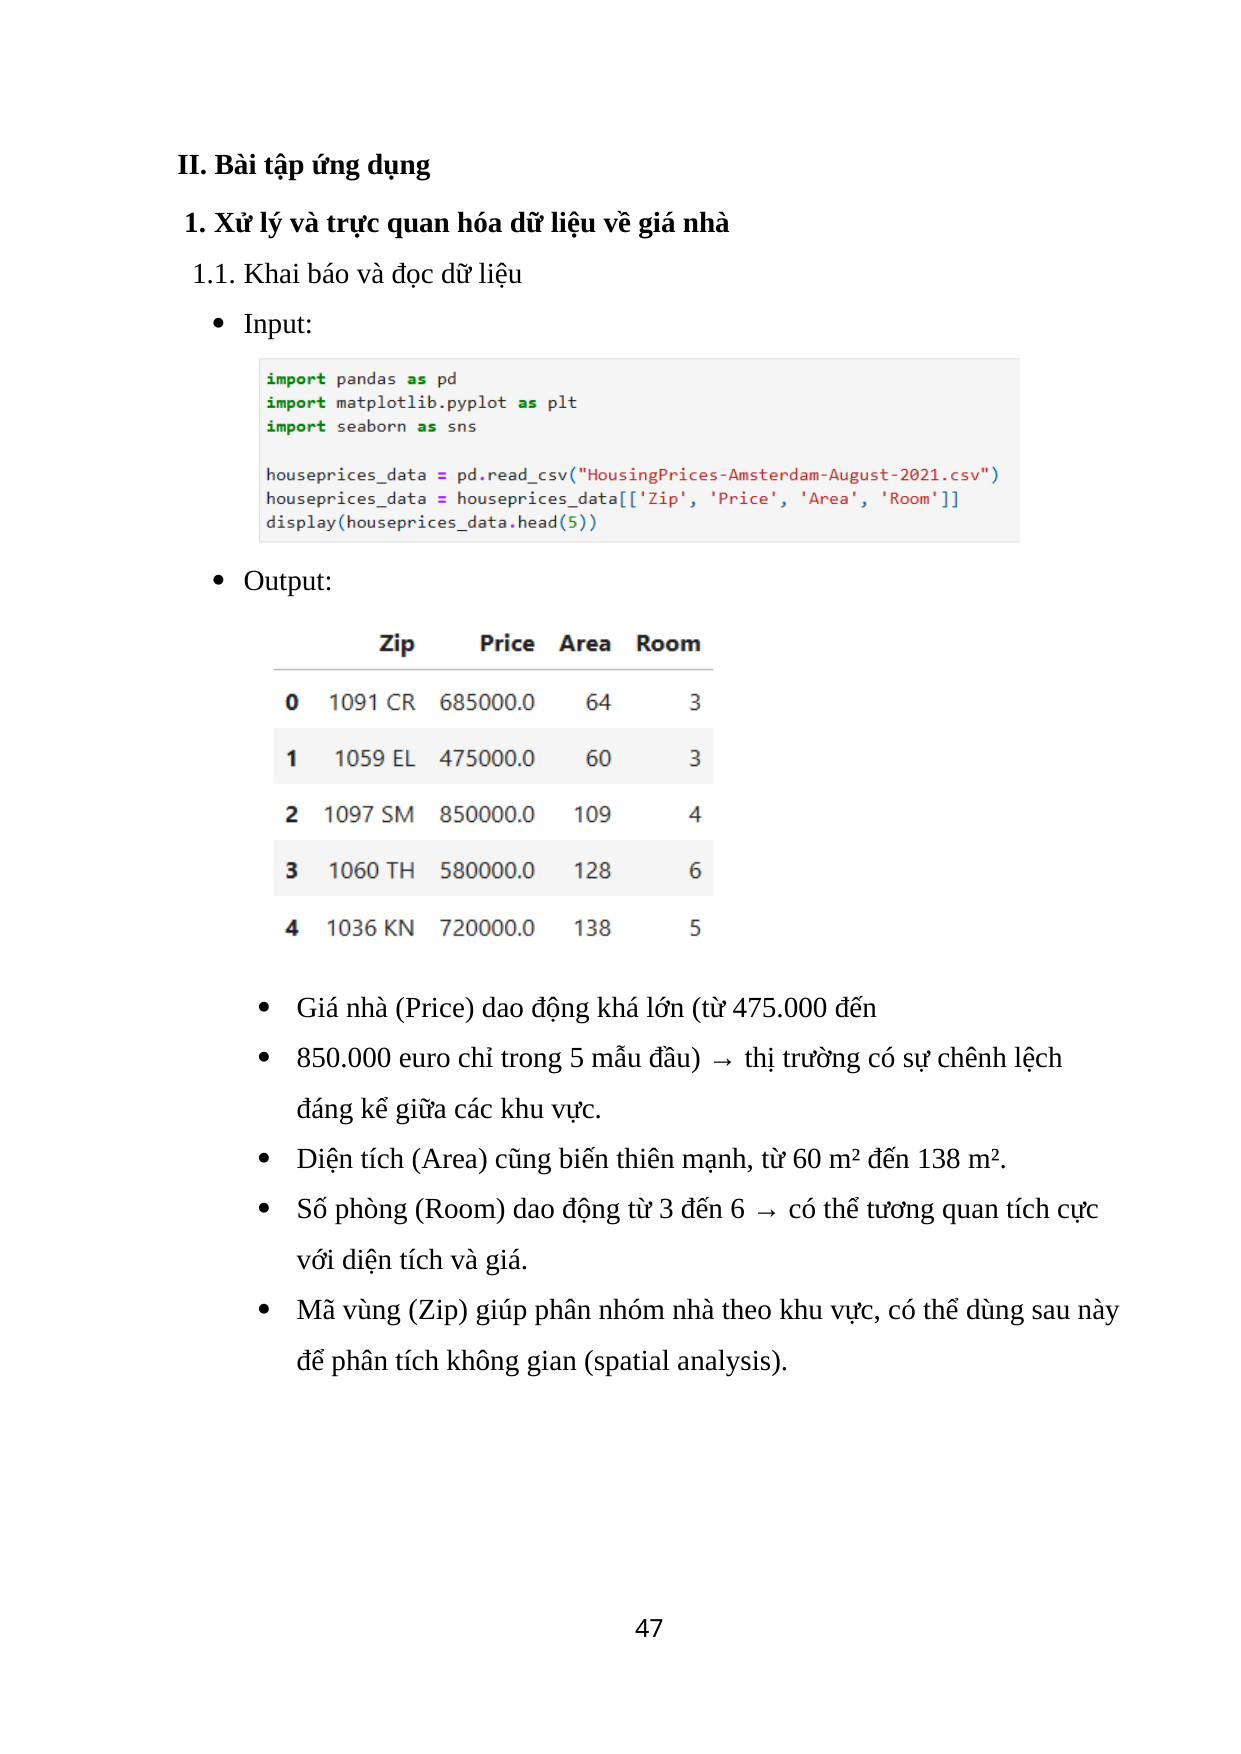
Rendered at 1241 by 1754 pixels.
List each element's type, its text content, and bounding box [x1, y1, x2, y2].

list Số phòng (Room) dao động từ 3 đến 6 → có thể tương quan tích cực với diện tích và giá. [259, 1191, 1122, 1275]
list Mã vùng (Zip) giúp phân nhóm nhà theo khu vực, có thể dùng sau này để phân tích không gian (spatial analysis). [259, 1292, 1122, 1376]
list 850.000 euro chỉ trong 5 mẫu đầu) → thị trường có sự chênh lệch đáng kể giữa các khu vực. [259, 1040, 1122, 1124]
list Output: [213, 563, 1122, 597]
picture [250, 613, 746, 973]
list Diện tích (Area) cũng biến thiên mạnh, từ 60 m² đến 138 m². [259, 1141, 1122, 1175]
list Khai báo và đọc dữ liệu [192, 256, 1122, 289]
picture [250, 356, 1021, 547]
list Xử lý và trực quan hóa dữ liệu về giá nhà [184, 206, 1122, 239]
list Input: [213, 306, 1122, 340]
list Giá nhà (Price) dao động khá lớn (từ 475.000 đến [259, 990, 1122, 1023]
subtitle II. Bài tập ứng dụng [177, 147, 1122, 181]
